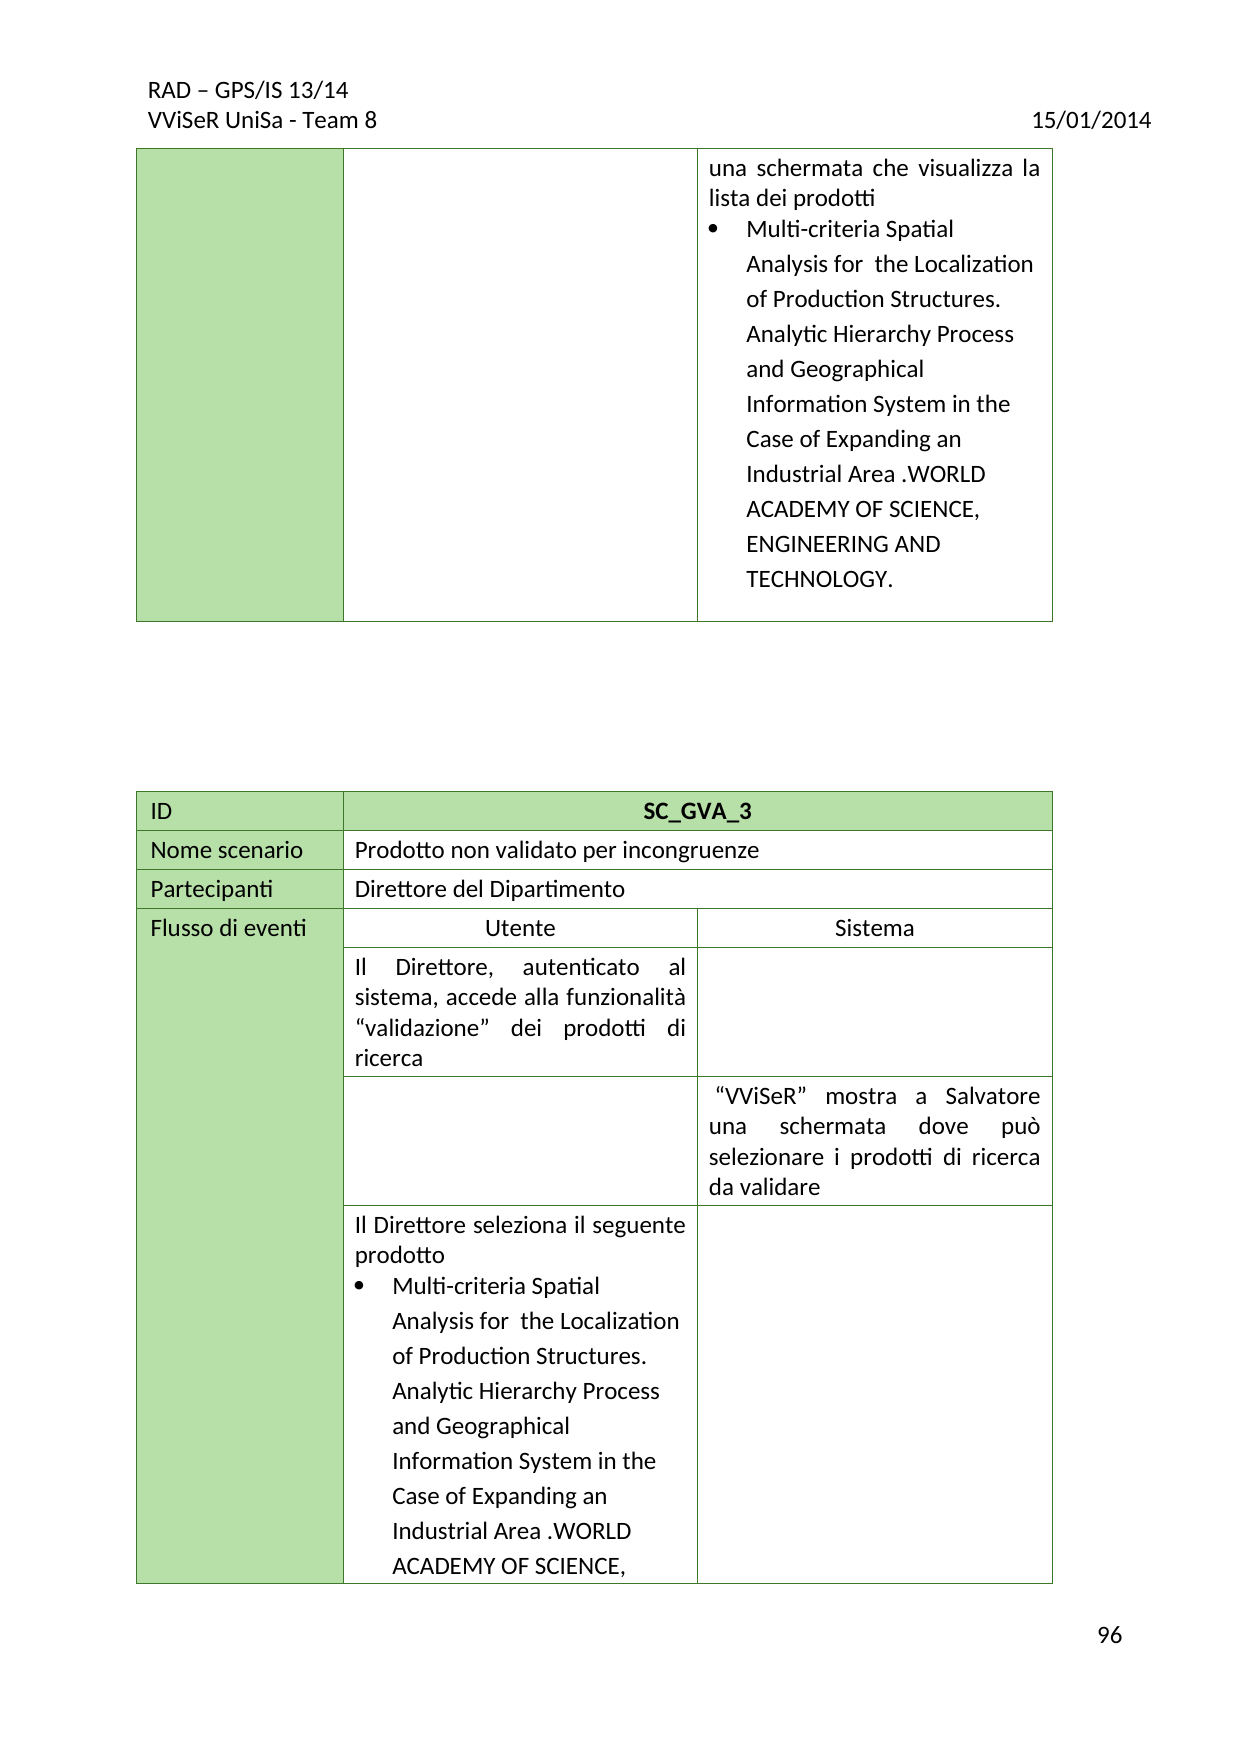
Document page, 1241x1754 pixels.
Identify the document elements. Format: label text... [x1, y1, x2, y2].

table_header SC_GVA_3 [344, 792, 1052, 830]
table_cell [698, 149, 1052, 621]
table_cell Prodotto non validato per incongruenze [344, 831, 1052, 869]
table_cell Sistema [698, 909, 1052, 947]
table_cell Utente [344, 909, 697, 947]
table_cell Flusso di eventi [137, 909, 343, 1583]
table_header ID [137, 792, 343, 830]
table_cell “VViSeR” mostra a Salvatore una schermata dove può selezionare i prodotti di ricerca da validare [698, 1077, 1052, 1205]
table_cell [698, 948, 1052, 1076]
table_cell [698, 1206, 1052, 1583]
table_cell [344, 149, 697, 621]
table_cell Il Direttore, autenticato al sistema, accede alla funzionalità “validazione” dei prodotti di ricerca [344, 948, 697, 1076]
table_cell Direttore del Dipartimento [344, 870, 1052, 908]
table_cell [344, 1206, 697, 1583]
table_cell [344, 1077, 697, 1205]
table_cell Nome scenario [137, 831, 343, 869]
table_cell Partecipanti [137, 870, 343, 908]
